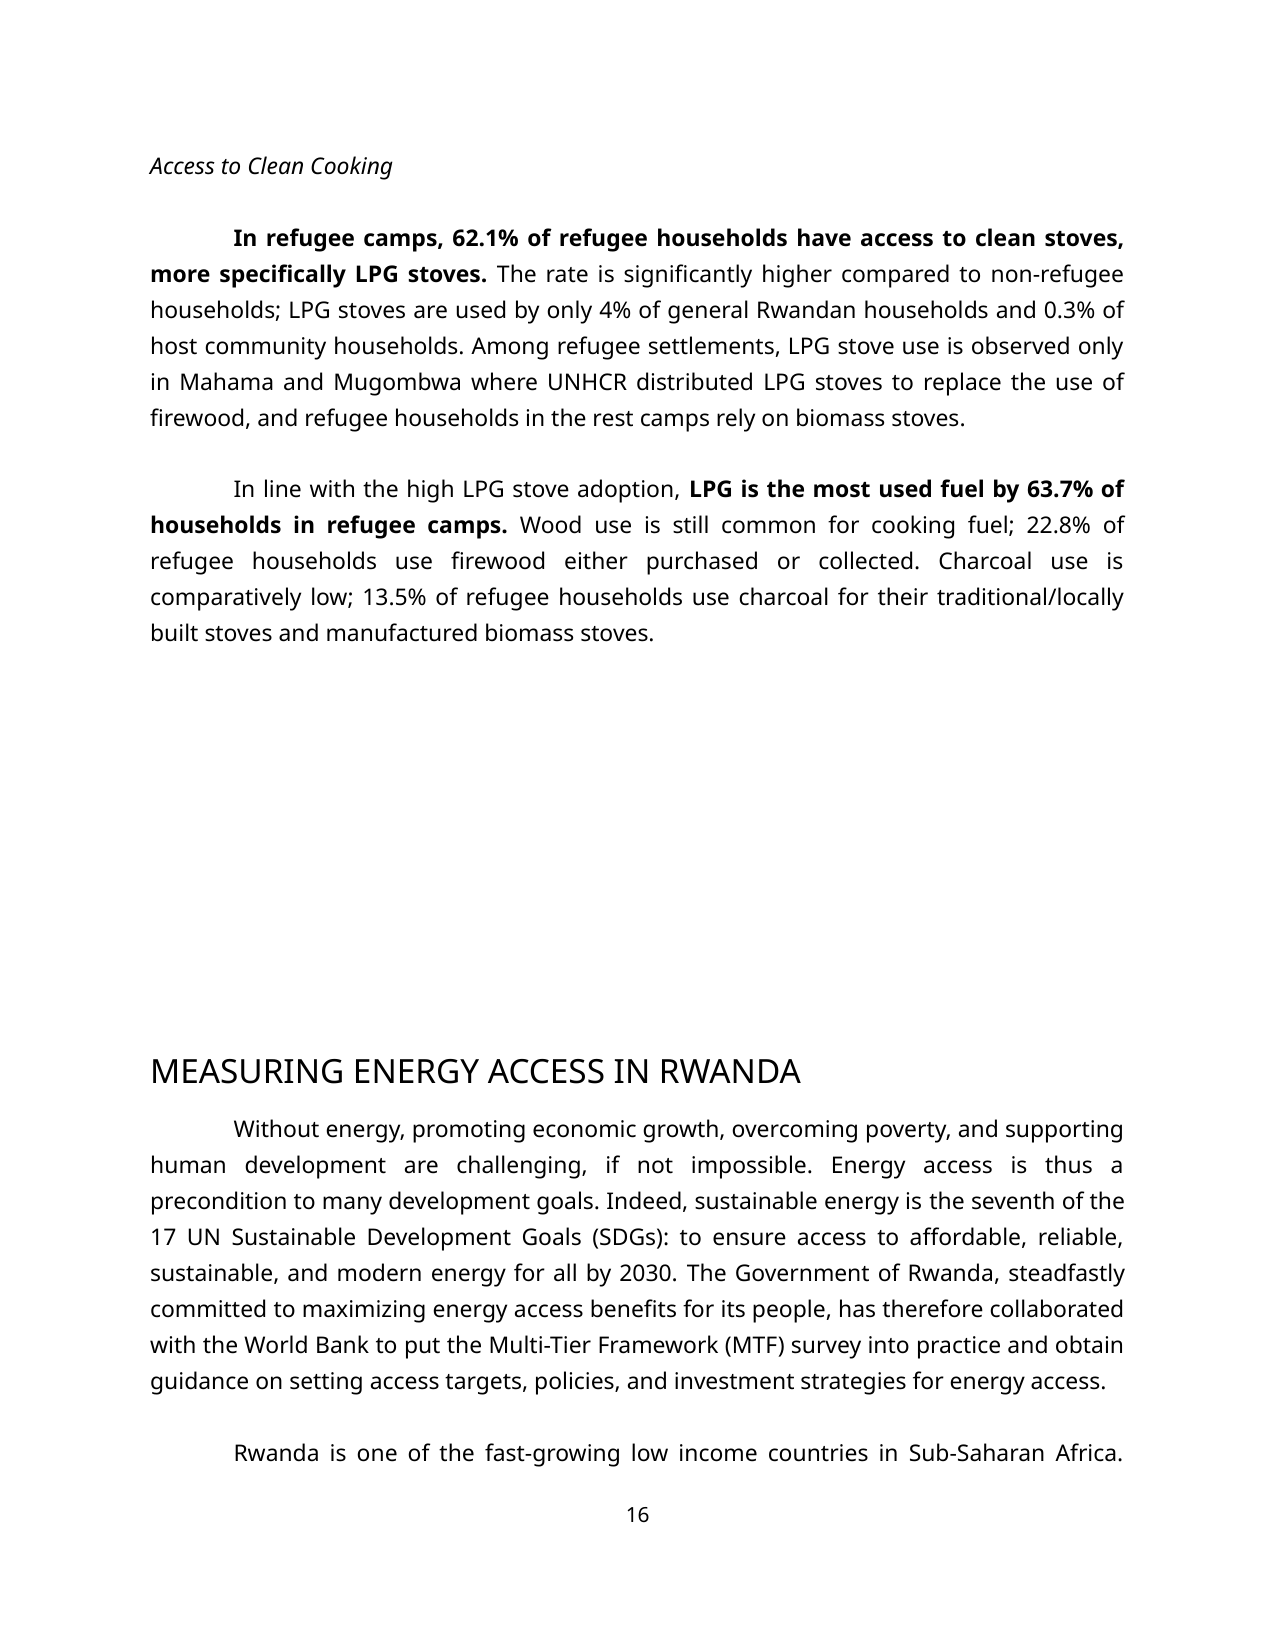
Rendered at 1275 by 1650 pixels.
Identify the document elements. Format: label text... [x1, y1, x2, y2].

subtitle MEASURING ENERGY ACCESS IN RWANDA [150, 1048, 1125, 1093]
text Without energy, promoting economic growth, overcoming poverty, and supporting human development are challenging, if not impossible. Energy access is thus a precondition to many development goals. Indeed, sustainable energy is the seventh of the 17 UN Sustainable Development Goals (SDGs): to ensure access to affordable, reliable, sustainable, and modern energy for all by 2030. The Government of Rwanda, steadfastly committed to maximizing energy access benefits for its people, has therefore collaborated with the World Bank to put the Multi-Tier Framework (MTF) survey into practice and obtain guidance on setting access targets, policies, and investment strategies for energy access. [150, 1113, 1125, 1396]
text In line with the high LPG stove adoption, LPG is the most used fuel by 63.7% of households in refugee camps. Wood use is still common for cooking fuel; 22.8% of refugee households use firewood either purchased or collected. Charcoal use is comparatively low; 13.5% of refugee households use charcoal for their traditional/locally built stoves and manufactured biomass stoves. [150, 473, 1125, 648]
text In refugee camps, 62.1% of refugee households have access to clean stoves, more specifically LPG stoves. The rate is significantly higher compared to non-refugee households; LPG stoves are used by only 4% of general Rwandan households and 0.3% of host community households. Among refugee settlements, LPG stove use is observed only in Mahama and Mugombwa where UNHCR distributed LPG stoves to replace the use of firewood, and refugee households in the rest camps rely on biomass stoves. [150, 222, 1125, 433]
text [150, 1437, 1125, 1468]
text Access to Clean Cooking [150, 150, 1125, 181]
